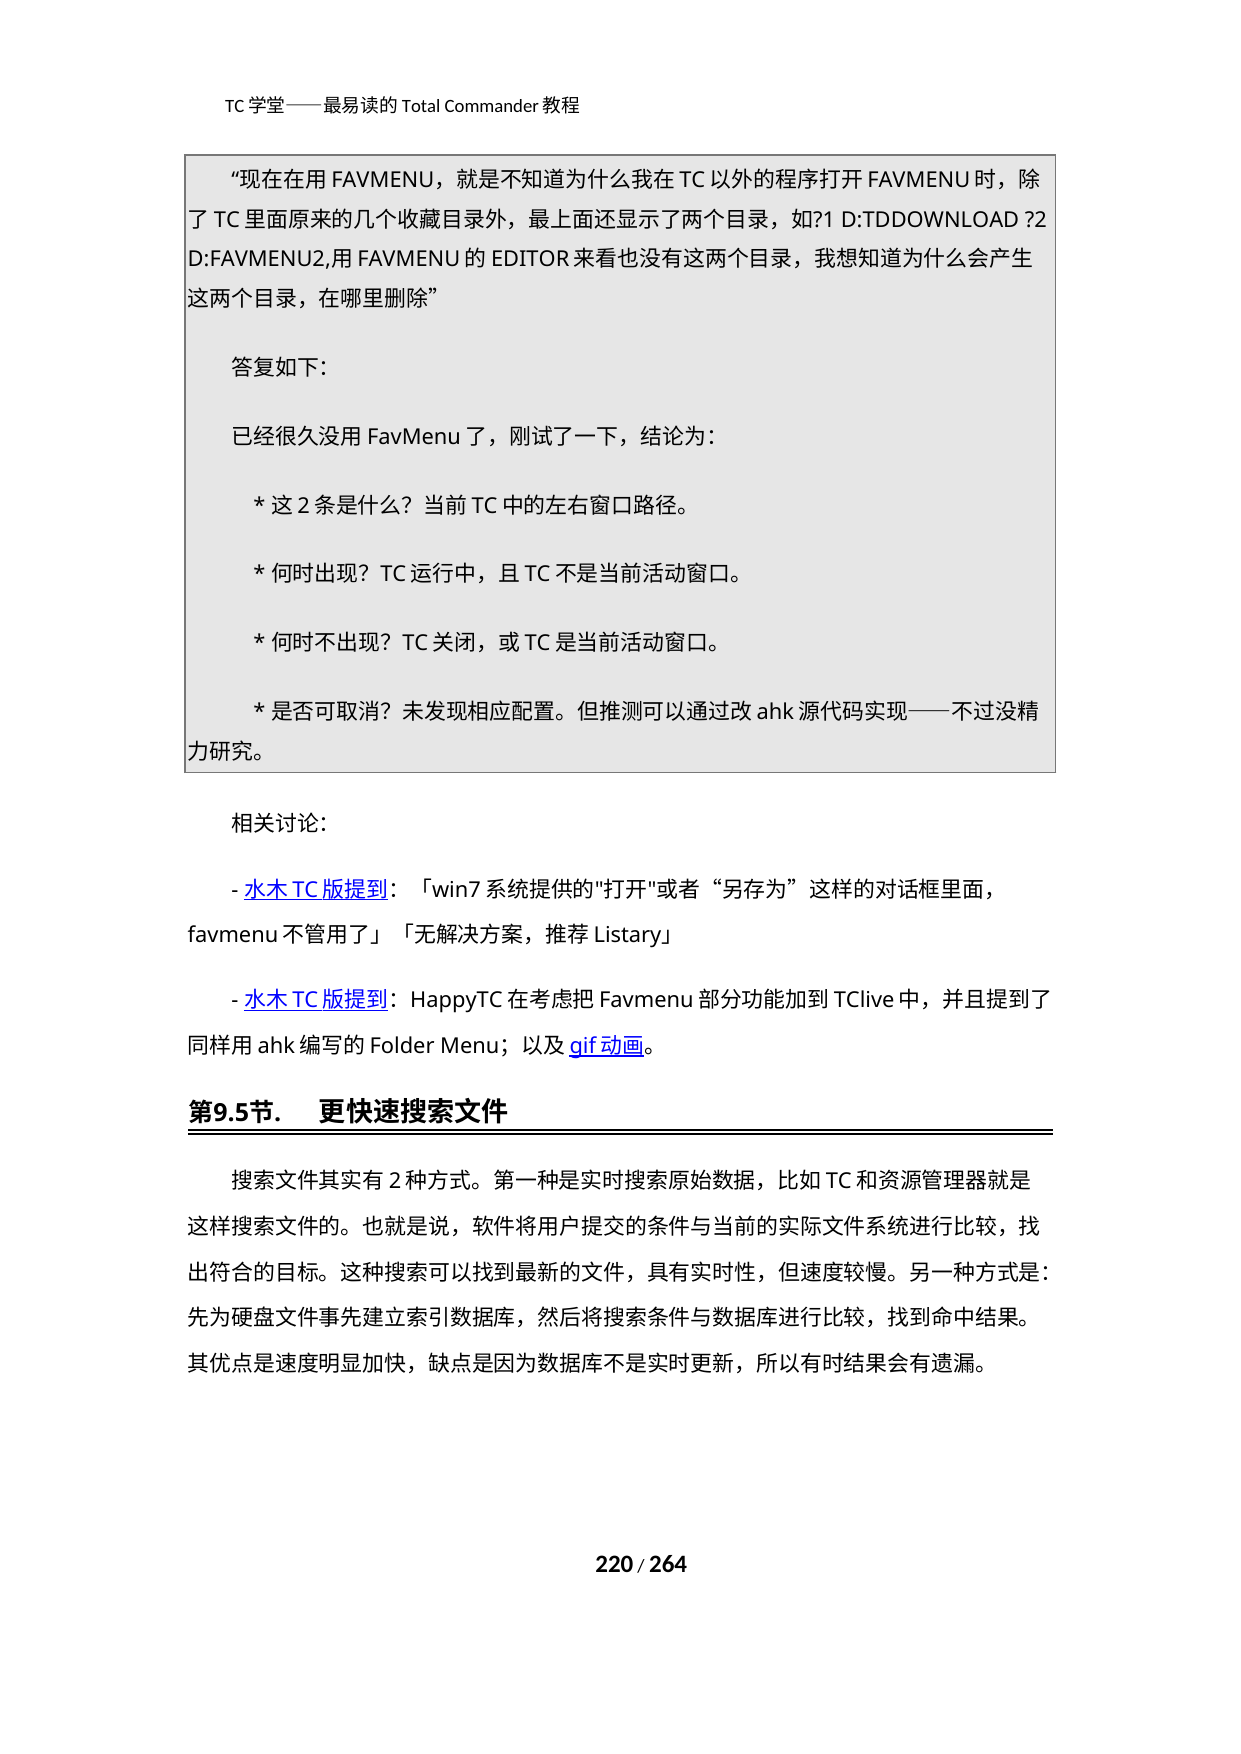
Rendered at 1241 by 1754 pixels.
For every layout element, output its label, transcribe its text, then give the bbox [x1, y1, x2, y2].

text 已经很久没用FavMenu了，刚试了一下，结论为： [186, 411, 1055, 454]
subtitle 更快速搜索文件 [187, 1089, 1053, 1135]
text 答复如下： [186, 342, 1055, 386]
text * 是否可取消？未发现相应配置。但推测可以通过改ahk源代码实现——不过没精力研究。 [186, 687, 1055, 772]
text * 何时出现？TC运行中，且TC不是当前活动窗口。 [186, 549, 1055, 592]
text “现在在用FAVMENU，就是不知道为什么我在TC以外的程序打开FAVMENU时，除了TC里面原来的几个收藏目录外，最上面还显示了两个目录，如?1 D:TDDOWNLOAD ?2 D:FAVMENU2,用FAVMENU的EDITOR来看也没有这两个目录，我想知道为什么会产生这两个目录，在哪里删除” [186, 156, 1055, 317]
text 相关讨论： [187, 802, 1053, 842]
text * 何时不出现？TC关闭，或TC是当前活动窗口。 [186, 618, 1055, 661]
text * 这2条是什么？当前TC中的左右窗口路径。 [186, 480, 1055, 523]
text 搜索文件其实有2种方式。第一种是实时搜索原始数据，比如TC和资源管理器就是这样搜索文件的。也就是说，软件将用户提交的条件与当前的实际文件系统进行比较，找出符合的目标。这种搜索可以找到最新的文件，具有实时性，但速度较慢。另一种方式是：先为硬盘文件事先建立索引数据库，然后将搜索条件与数据库进行比较，找到命中结果。其优点是速度明显加快，缺点是因为数据库不是实时更新，所以有时结果会有遗漏。 [187, 1159, 1053, 1381]
text - 水木TC版提到：「win7系统提供的"打开"或者“另存为”这样的对话框里面，favmenu不管用了」「无解决方案，推荐Listary」 [187, 868, 1053, 953]
text - 水木TC版提到：HappyTC在考虑把Favmenu部分功能加到TClive中，并且提到了同样用ahk编写的Folder Menu；以及gif动画。 [187, 978, 1053, 1064]
